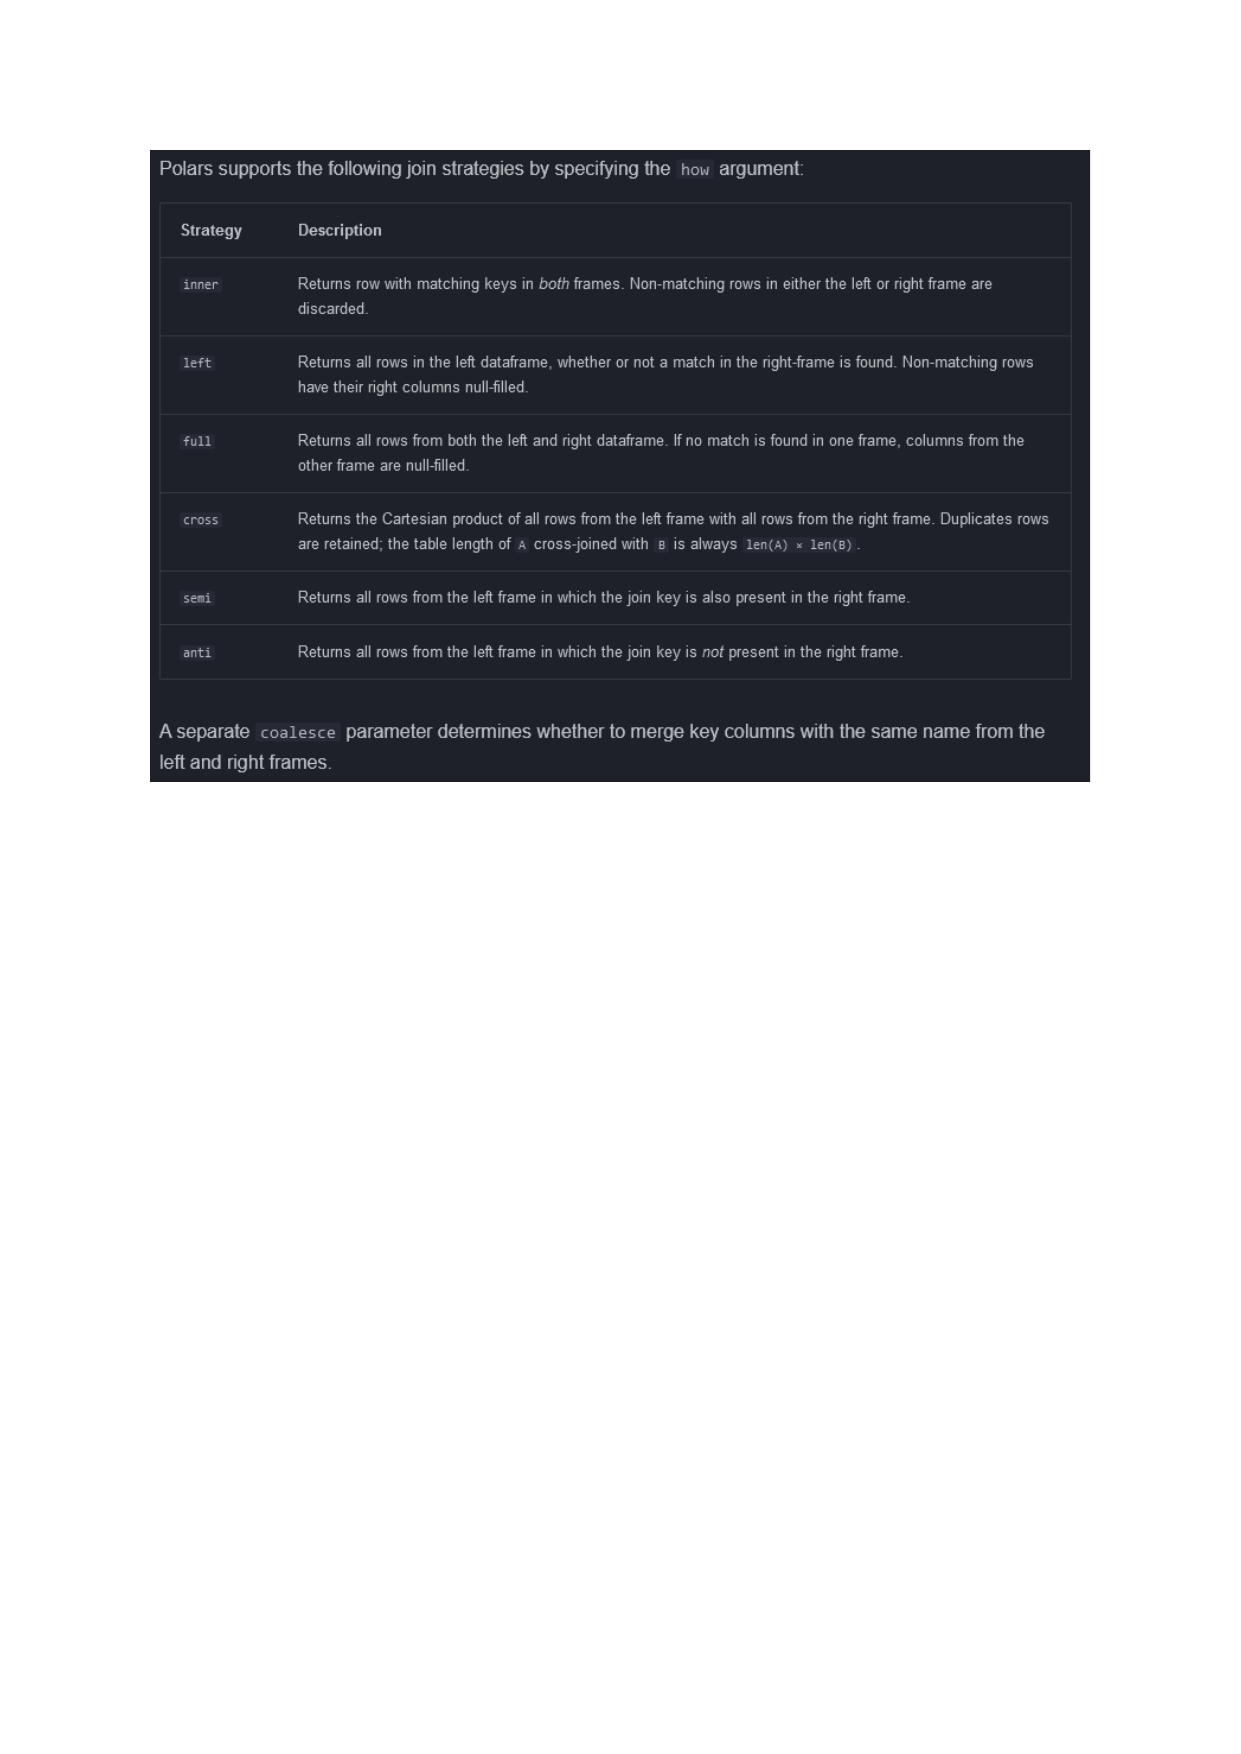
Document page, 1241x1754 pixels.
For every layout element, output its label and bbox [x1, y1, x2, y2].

picture [150, 150, 1091, 782]
